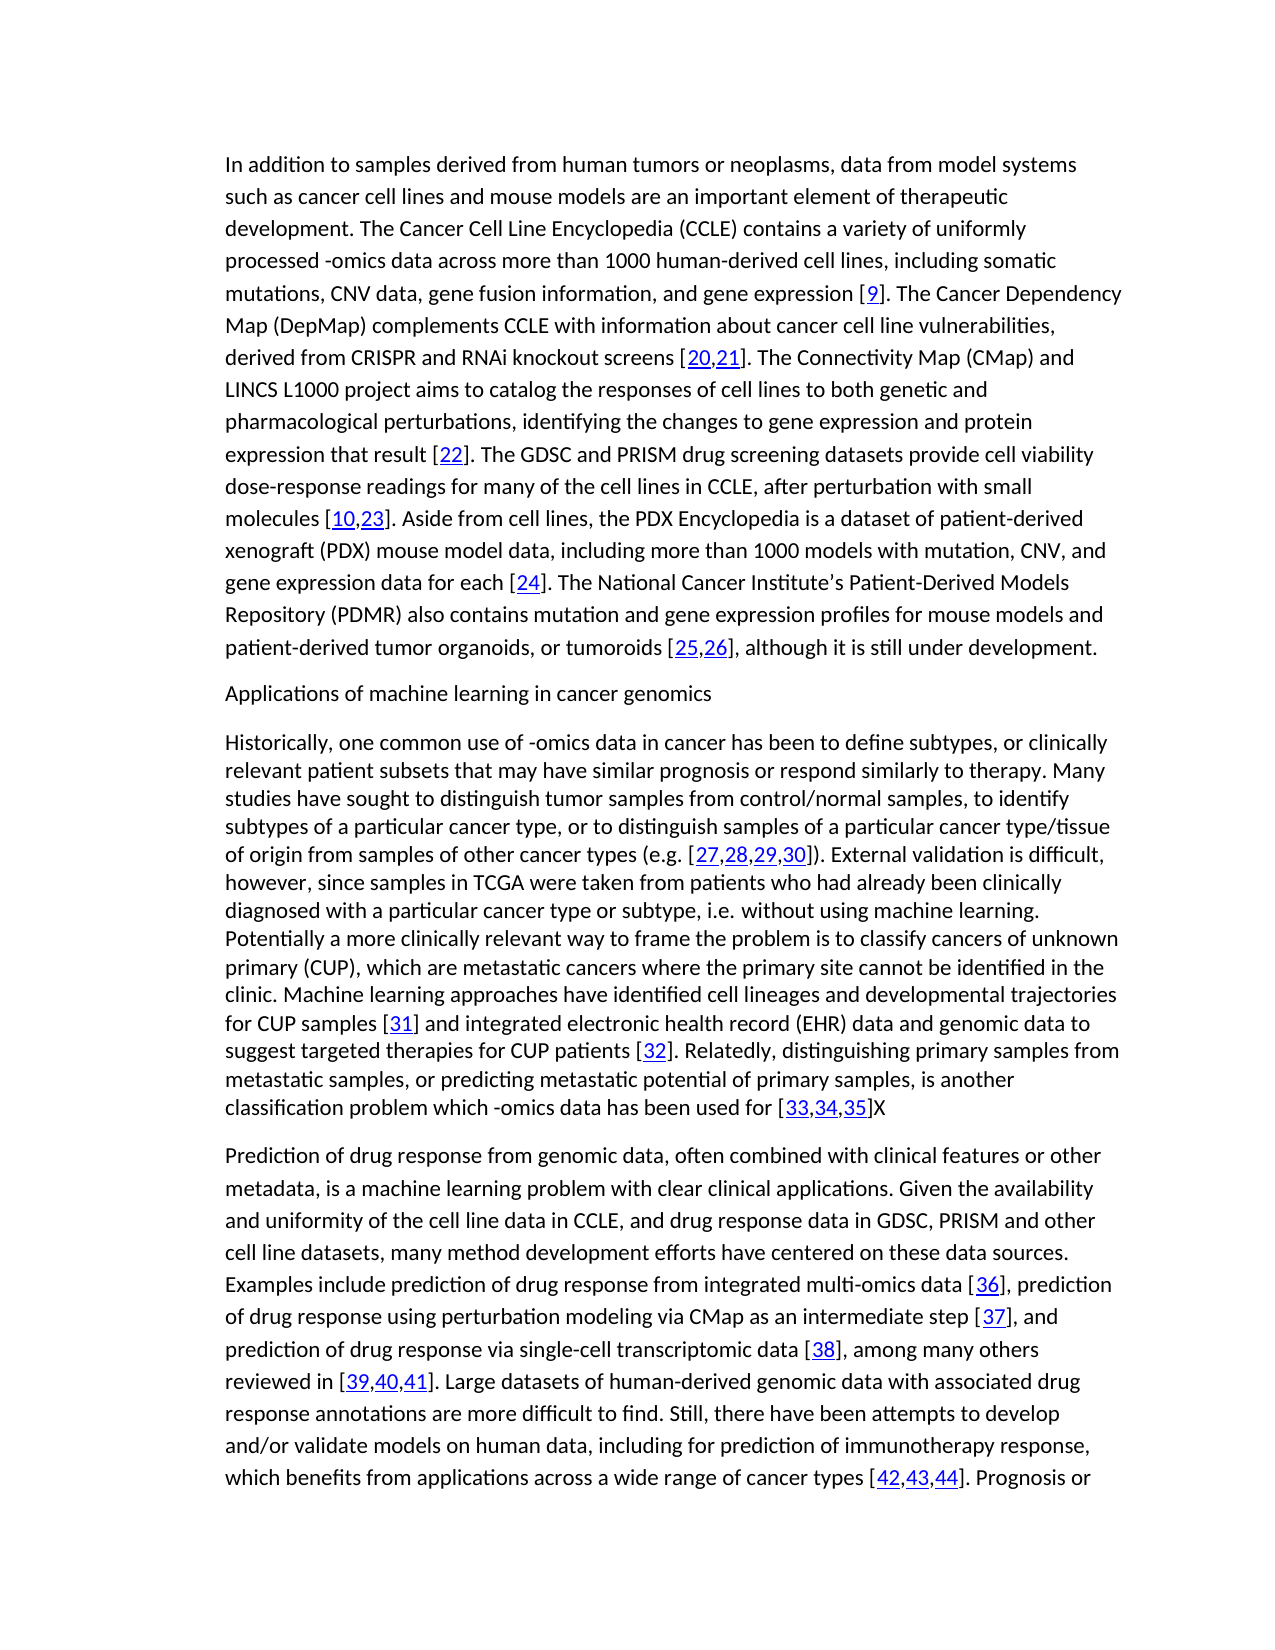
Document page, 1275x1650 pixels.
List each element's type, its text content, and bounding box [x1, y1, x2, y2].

text In addition to samples derived from human tumors or neoplasms, data from model systems such as cancer cell lines and mouse models are an important element of therapeutic development. The Cancer Cell Line Encyclopedia (CCLE) contains a variety of uniformly processed -omics data across more than 1000 human-derived cell lines, including somatic mutations, CNV data, gene fusion information, and gene expression [9]. The Cancer Dependency Map (DepMap) complements CCLE with information about cancer cell line vulnerabilities, derived from CRISPR and RNAi knockout screens [20,21]. The Connectivity Map (CMap) and LINCS L1000 project aims to catalog the responses of cell lines to both genetic and pharmacological perturbations, identifying the changes to gene expression and protein expression that result [22]. The GDSC and PRISM drug screening datasets provide cell viability dose-response readings for many of the cell lines in CCLE, after perturbation with small molecules [10,23]. Aside from cell lines, the PDX Encyclopedia is a dataset of patient-derived xenograft (PDX) mouse model data, including more than 1000 models with mutation, CNV, and gene expression data for each [24]. The National Cancer Institute’s Patient-Derived Models Repository (PDMR) also contains mutation and gene expression profiles for mouse models and patient-derived tumor organoids, or tumoroids [25,26], although it is still under development. [225, 150, 1125, 661]
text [225, 1142, 1125, 1491]
